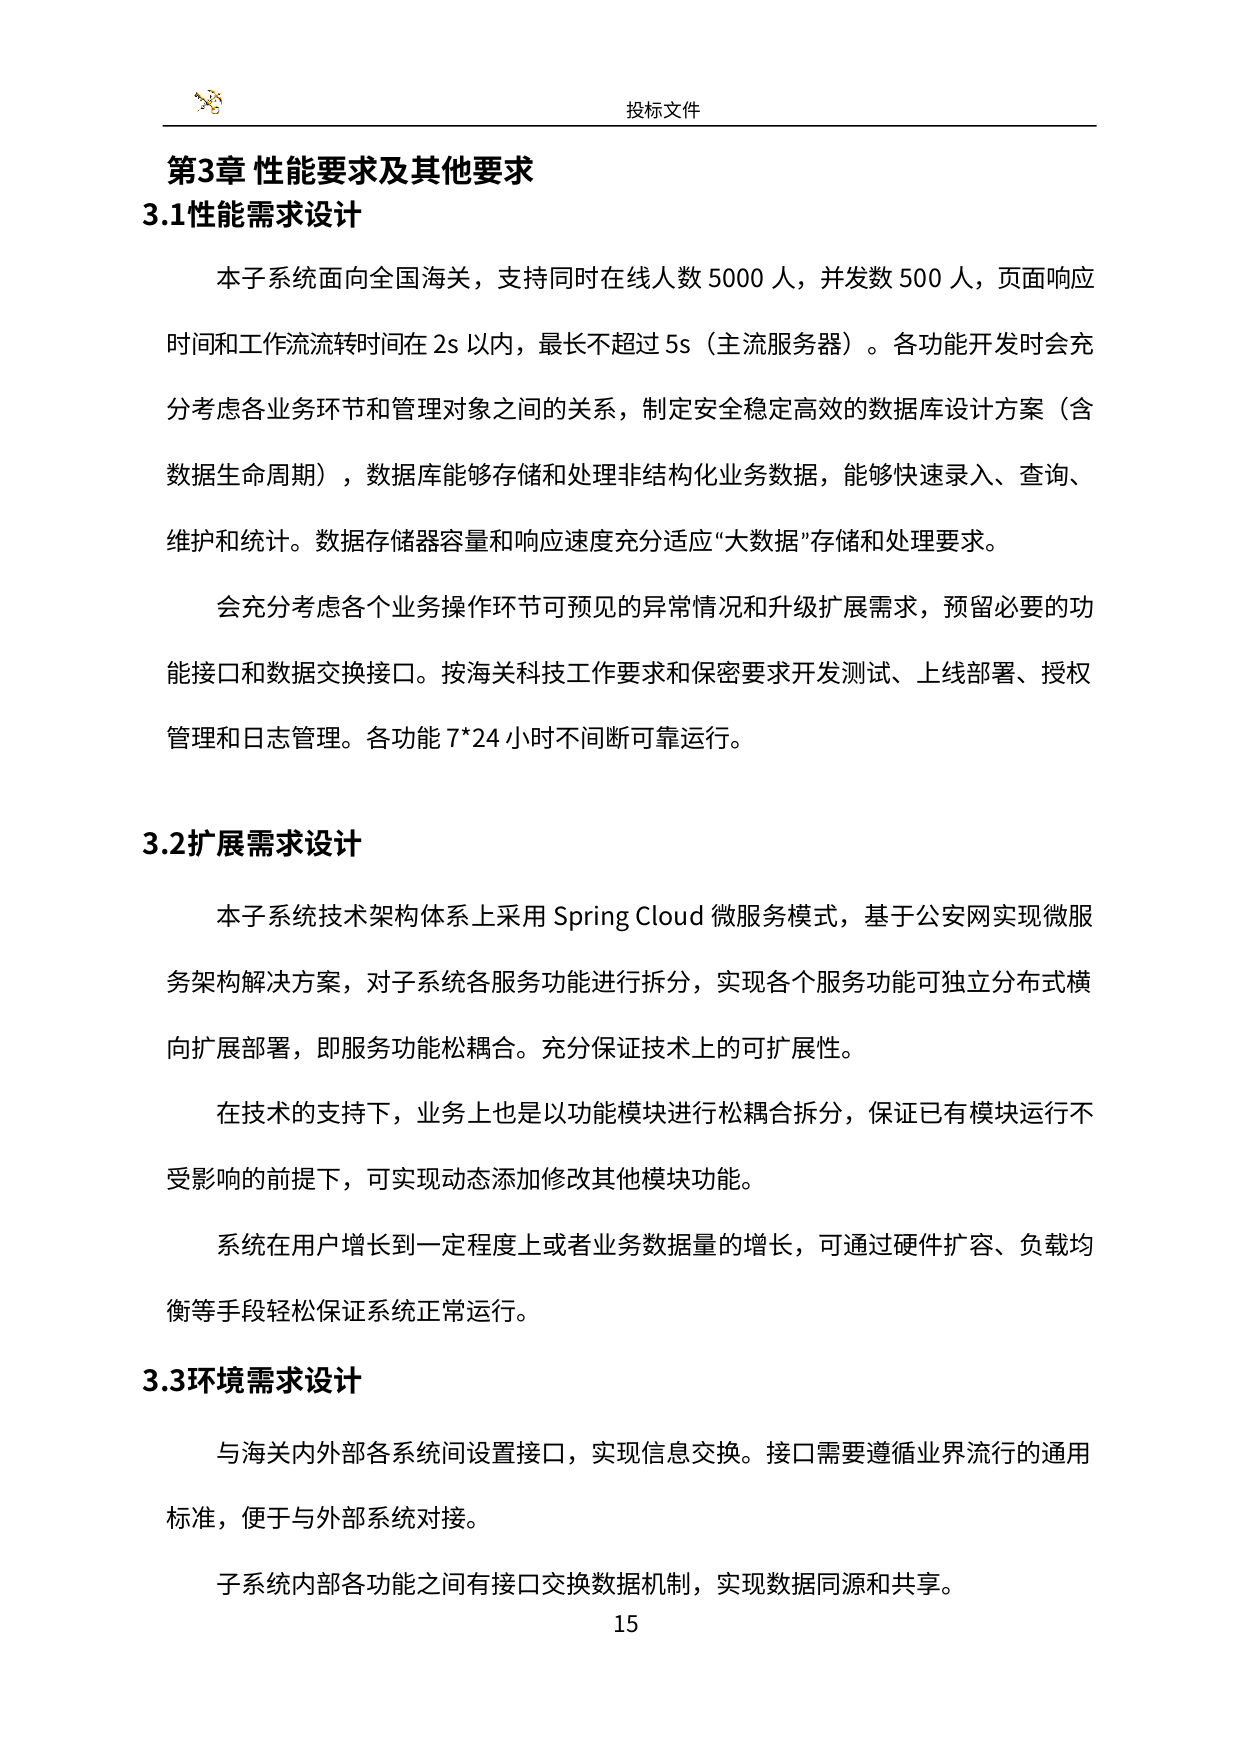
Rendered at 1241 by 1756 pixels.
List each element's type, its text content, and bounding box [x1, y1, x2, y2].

text 本子系统技术架构体系上采用Spring Cloud 微服务模式，基于公安网实现微服务架构解决方案，对子系统各服务功能进行拆分，实现各个服务功能可独立分布式横向扩展部署，即服务功能松耦合。充分保证技术上的可扩展性。 [166, 896, 1094, 1064]
text 与海关内外部各系统间设置接口，实现信息交换。接口需要遵循业界流行的通用标准，便于与外部系统对接。 [166, 1433, 1094, 1535]
text 在技术的支持下，业务上也是以功能模块进行松耦合拆分，保证已有模块运行不受影响的前提下，可实现动态添加修改其他模块功能。 [166, 1094, 1094, 1196]
subtitle 性能要求及其他要求 [166, 146, 1146, 191]
text 本子系统面向全国海关，支持同时在线人数5000 人，并发数500 人，页面响应时间和工作流流转时间在 2s 以内，最长不超过 5s（主流服务器）。各功能开发时会充分考虑各业务环节和管理对象之间的关系，制定安全稳定高效的数据库设计方案（含数据生命周期），数据库能够存储和处理非结构化业务数据，能够快速录入、查询、维护和统计。数据存储器容量和响应速度充分适应“大数据”存储和处理要求。 [166, 259, 1095, 557]
subtitle 环境需求设计 [143, 1358, 1146, 1400]
text 系统在用户增长到一定程度上或者业务数据量的增长，可通过硬件扩容、负载均衡等手段轻松保证系统正常运行。 [166, 1226, 1094, 1328]
text 子系统内部各功能之间有接口交换数据机制，实现数据同源和共享。 [166, 1564, 1094, 1601]
subtitle 扩展需求设计 [143, 821, 1146, 863]
picture [194, 90, 222, 114]
subtitle 性能需求设计 [143, 191, 1146, 233]
text 会充分考虑各个业务操作环节可预见的异常情况和升级扩展需求，预留必要的功能接口和数据交换接口。按海关科技工作要求和保密要求开发测试、上线部署、授权管理和日志管理。各功能 7*24 小时不间断可靠运行。 [166, 587, 1094, 755]
